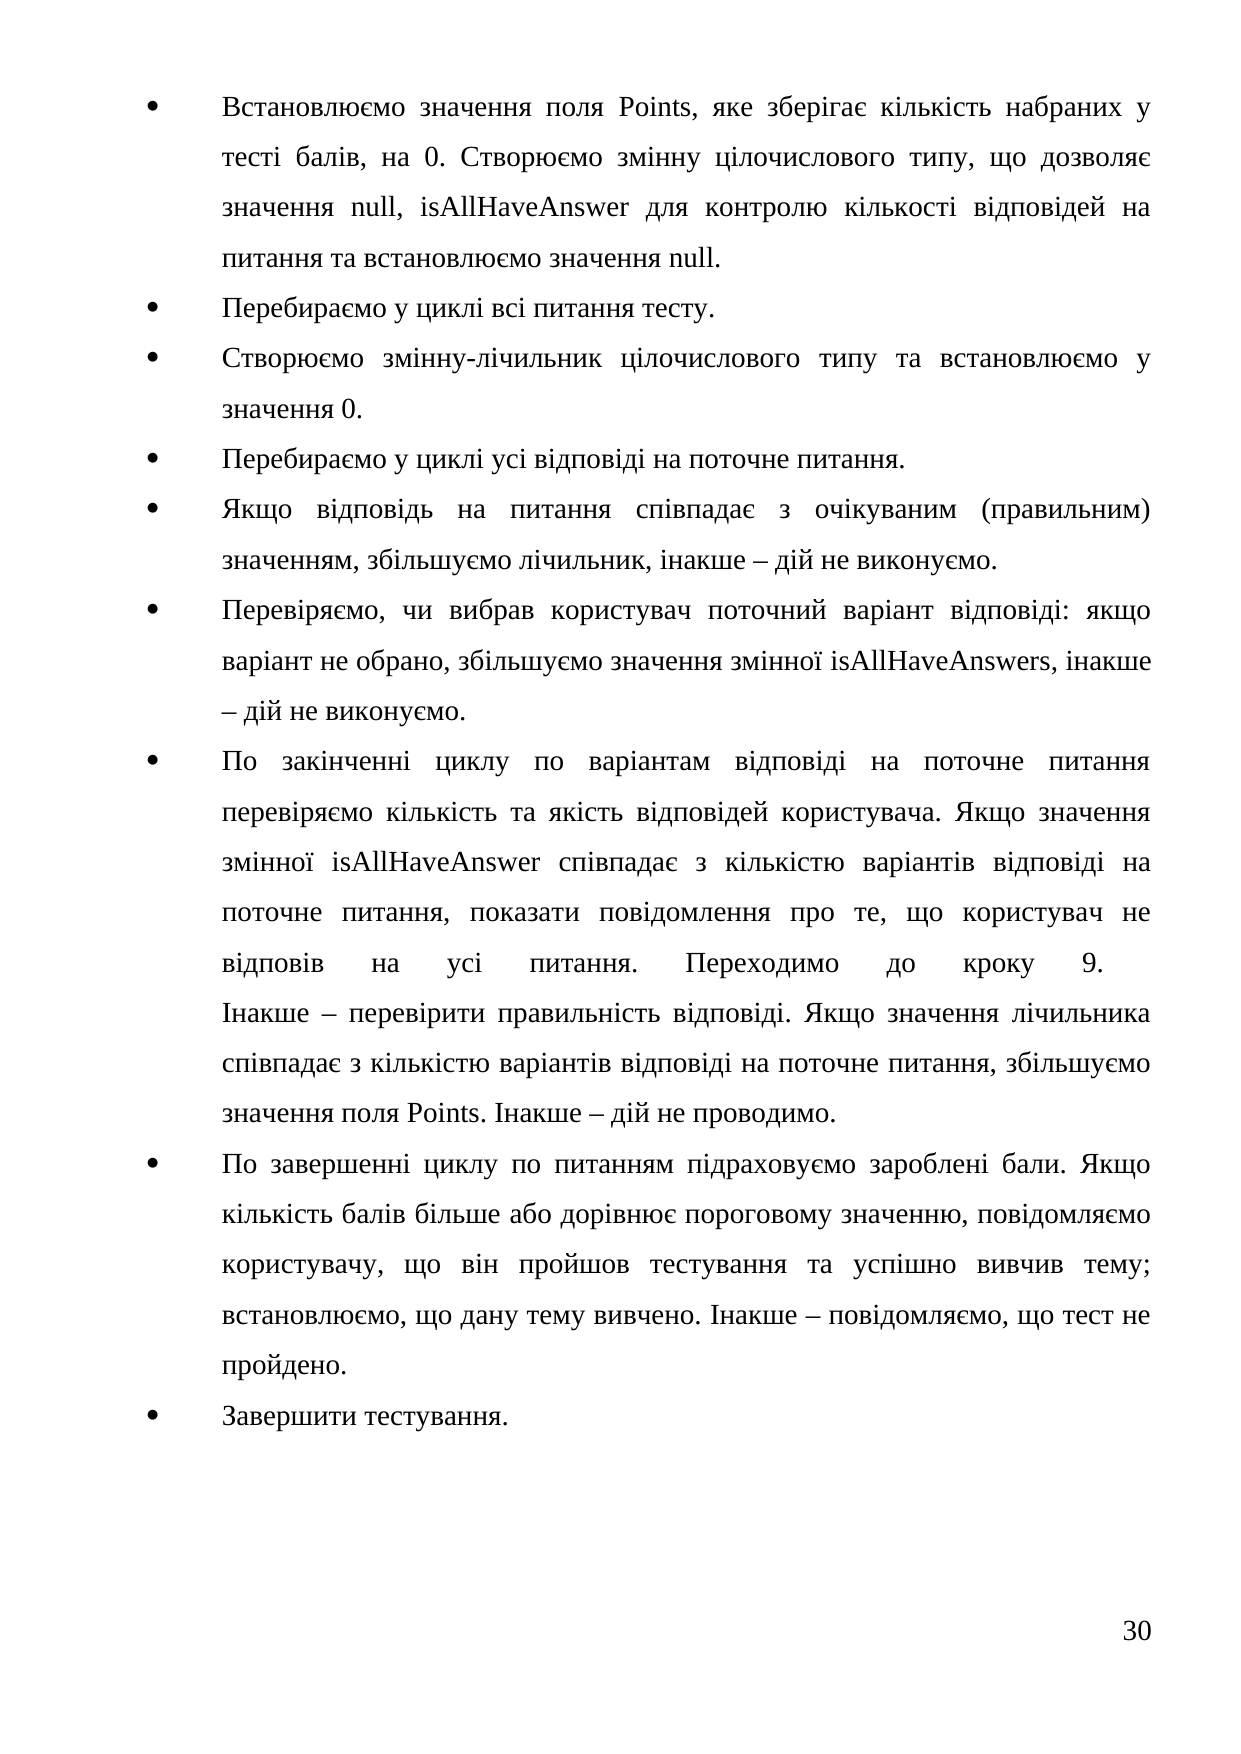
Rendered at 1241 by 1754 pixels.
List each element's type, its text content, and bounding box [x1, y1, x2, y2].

list Завершити тестування. [148, 1398, 1152, 1431]
list Перебираємо у циклі всі питання тесту. [148, 290, 1152, 324]
list Перевіряємо, чи вибрав користувач поточний варіант відповіді: якщо варіант не обрано, збільшуємо значення змінної isAllHaveAnswers, інакше – дій не виконуємо. [148, 592, 1152, 727]
list Встановлюємо значення поля Points, яке зберігає кількість набраних у тесті балів, на 0. Створюємо змінну цілочислового типу, що дозволяє значення null, isAllHaveAnswer для контролю кількості відповідей на питання та встановлюємо значення null. [148, 89, 1152, 273]
list Перебираємо у циклі усі відповіді на поточне питання. [148, 441, 1152, 475]
list По закінченні циклу по варіантам відповіді на поточне питання перевіряємо кількість та якість відповідей користувача. Якщо значення змінної isAllHaveAnswer співпадає з кількістю варіантів відповіді на поточне питання, показати повідомлення про те, що користувач не відповів на усі питання. Переходимо до кроку 9. Інакше – перевірити правильність відповіді. Якщо значення лічильника співпадає з кількістю варіантів відповіді на поточне питання, збільшуємо значення поля Points. Інакше – дій не проводимо. [148, 743, 1152, 1129]
list Якщо відповідь на питання співпадає з очікуваним (правильним) значенням, збільшуємо лічильник, інакше – дій не виконуємо. [148, 492, 1152, 576]
list Створюємо змінну-лічильник цілочислового типу та встановлюємо у значення 0. [148, 340, 1152, 424]
list По завершенні циклу по питанням підраховуємо зароблені бали. Якщо кількість балів більше або дорівнює пороговому значенню, повідомляємо користувачу, що він пройшов тестування та успішно вивчив тему; встановлюємо, що дану тему вивчено. Інакше – повідомляємо, що тест не пройдено. [148, 1146, 1152, 1381]
